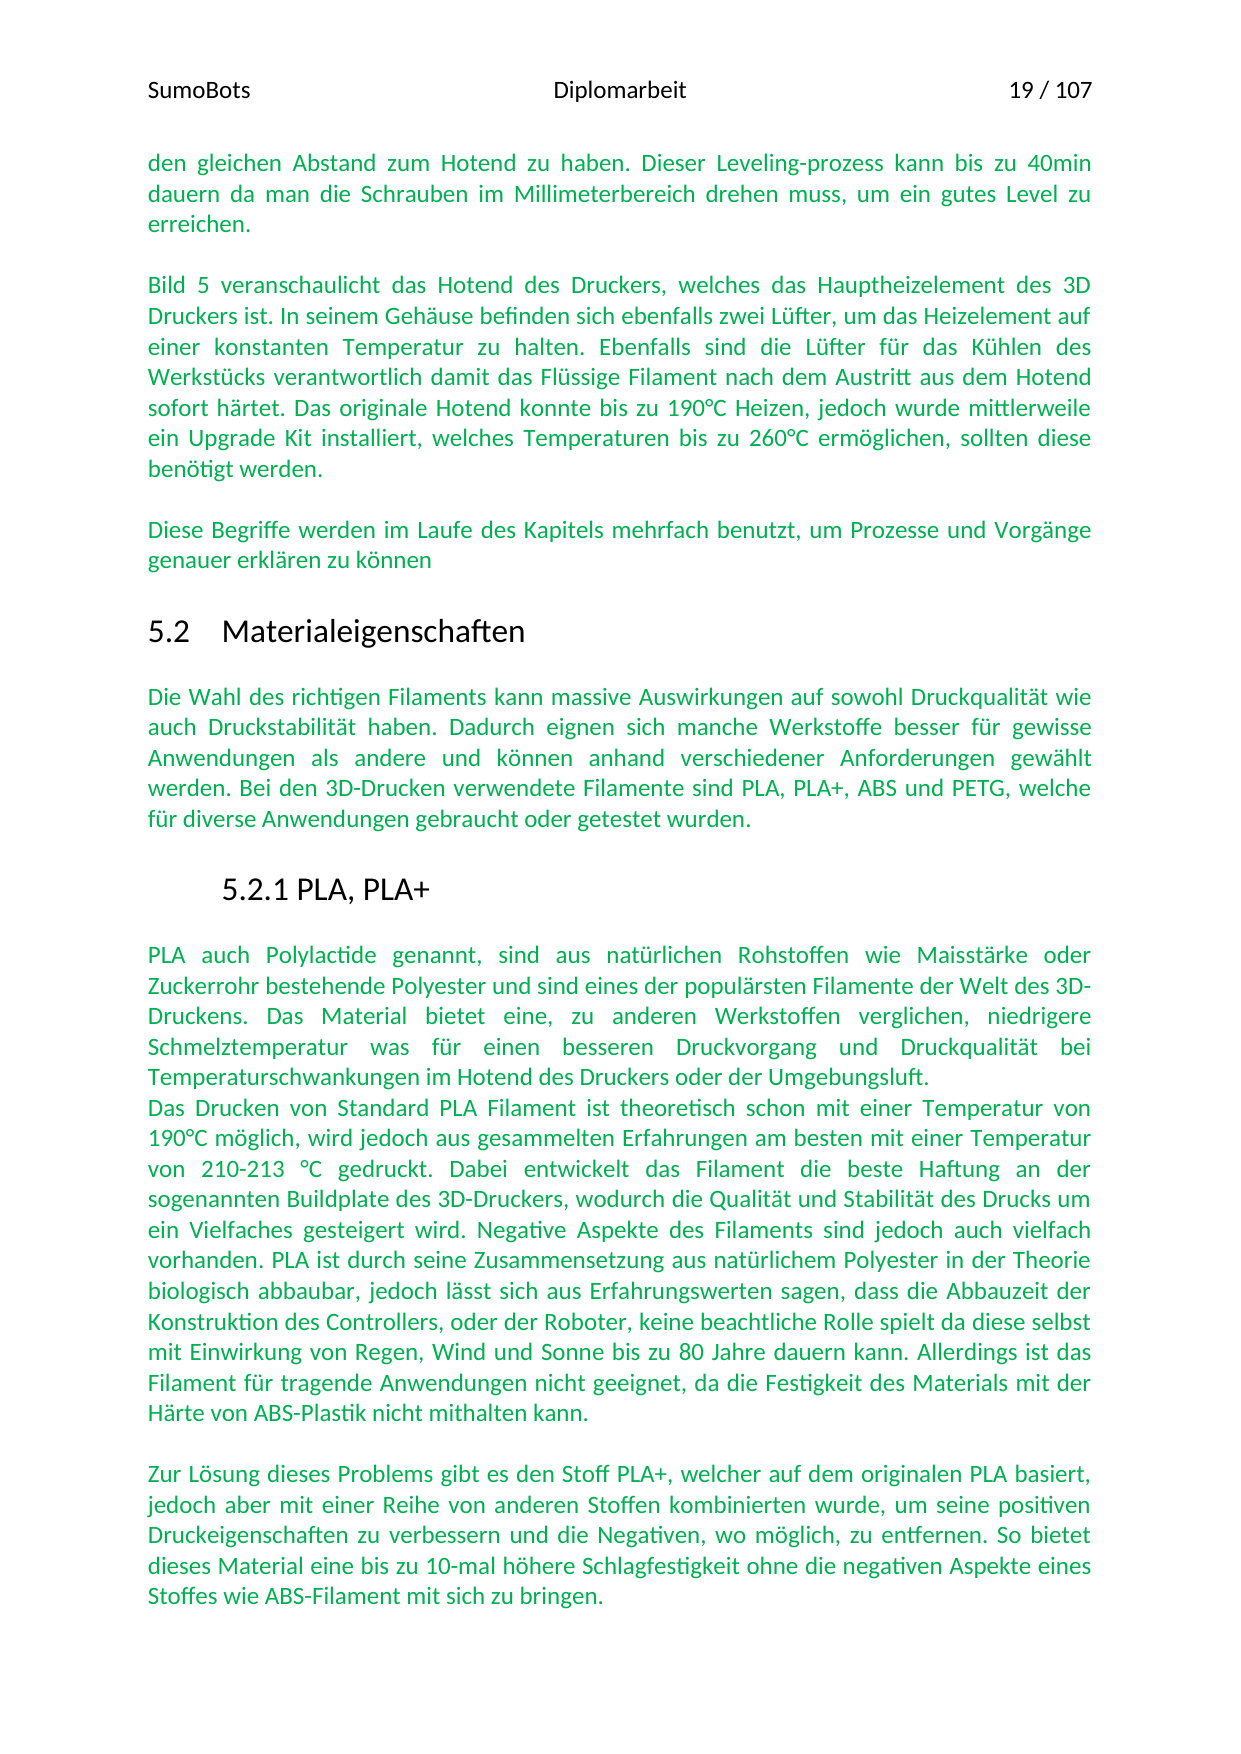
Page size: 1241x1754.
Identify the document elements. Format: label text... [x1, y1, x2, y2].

text Zur Lösung dieses Problems gibt es den Stoff PLA+, welcher auf dem originalen PLA basiert, jedoch aber mit einer Reihe von anderen Stoffen kombinierten wurde, um seine positiven Druckeigenschaften zu verbessern und die Negativen, wo möglich, zu entfernen. So bietet dieses Material eine bis zu 10-mal höhere Schlagfestigkeit ohne die negativen Aspekte eines Stoffes wie ABS-Filament mit sich zu bringen. [148, 1458, 1093, 1611]
subtitle Materialeigenschaften [148, 609, 1093, 650]
subtitle PLA, PLA+ [221, 868, 1093, 909]
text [148, 148, 1093, 239]
text Bild 5 veranschaulicht das Hotend des Druckers, welches das Hauptheizelement des 3D Druckers ist. In seinem Gehäuse befinden sich ebenfalls zwei Lüfter, um das Heizelement auf einer konstanten Temperatur zu halten. Ebenfalls sind die Lüfter für das Kühlen des Werkstücks verantwortlich damit das Flüssige Filament nach dem Austritt aus dem Hotend sofort härtet. Das originale Hotend konnte bis zu 190°C Heizen, jedoch wurde mittlerweile ein Upgrade Kit installiert, welches Temperaturen bis zu 260°C ermöglichen, sollten diese benötigt werden. [148, 270, 1093, 483]
text Die Wahl des richtigen Filaments kann massive Auswirkungen auf sowohl Druckqualität wie auch Druckstabilität haben. Dadurch eignen sich manche Werkstoffe besser für gewisse Anwendungen als andere und können anhand verschiedener Anforderungen gewählt werden. Bei den 3D-Drucken verwendete Filamente sind PLA, PLA+, ABS und PETG, welche für diverse Anwendungen gebraucht oder getestet wurden. [148, 681, 1093, 833]
text Das Drucken von Standard PLA Filament ist theoretisch schon mit einer Temperatur von 190°C möglich, wird jedoch aus gesammelten Erfahrungen am besten mit einer Temperatur von 210-213 °C gedruckt. Dabei entwickelt das Filament die beste Haftung an der sogenannten Buildplate des 3D-Druckers, wodurch die Qualität und Stabilität des Drucks um ein Vielfaches gesteigert wird. Negative Aspekte des Filaments sind jedoch auch vielfach vorhanden. PLA ist durch seine Zusammensetzung aus natürlichem Polyester in der Theorie biologisch abbaubar, jedoch lässt sich aus Erfahrungswerten sagen, dass die Abbauzeit der Konstruktion des Controllers, oder der Roboter, keine beachtliche Rolle spielt da diese selbst mit Einwirkung von Regen, Wind und Sonne bis zu 80 Jahre dauern kann. Allerdings ist das Filament für tragende Anwendungen nicht geeignet, da die Festigkeit des Materials mit der Härte von ABS-Plastik nicht mithalten kann. [148, 1092, 1093, 1428]
text PLA auch Polylactide genannt, sind aus natürlichen Rohstoffen wie Maisstärke oder Zuckerrohr bestehende Polyester und sind eines der populärsten Filamente der Welt des 3D-Druckens. Das Material bietet eine, zu anderen Werkstoffen verglichen, niedrigere Schmelztemperatur was für einen besseren Druckvorgang und Druckqualität bei Temperaturschwankungen im Hotend des Druckers oder der Umgebungsluft. [148, 939, 1093, 1092]
text Diese Begriffe werden im Laufe des Kapitels mehrfach benutzt, um Prozesse und Vorgänge genauer erklären zu können [148, 514, 1093, 575]
